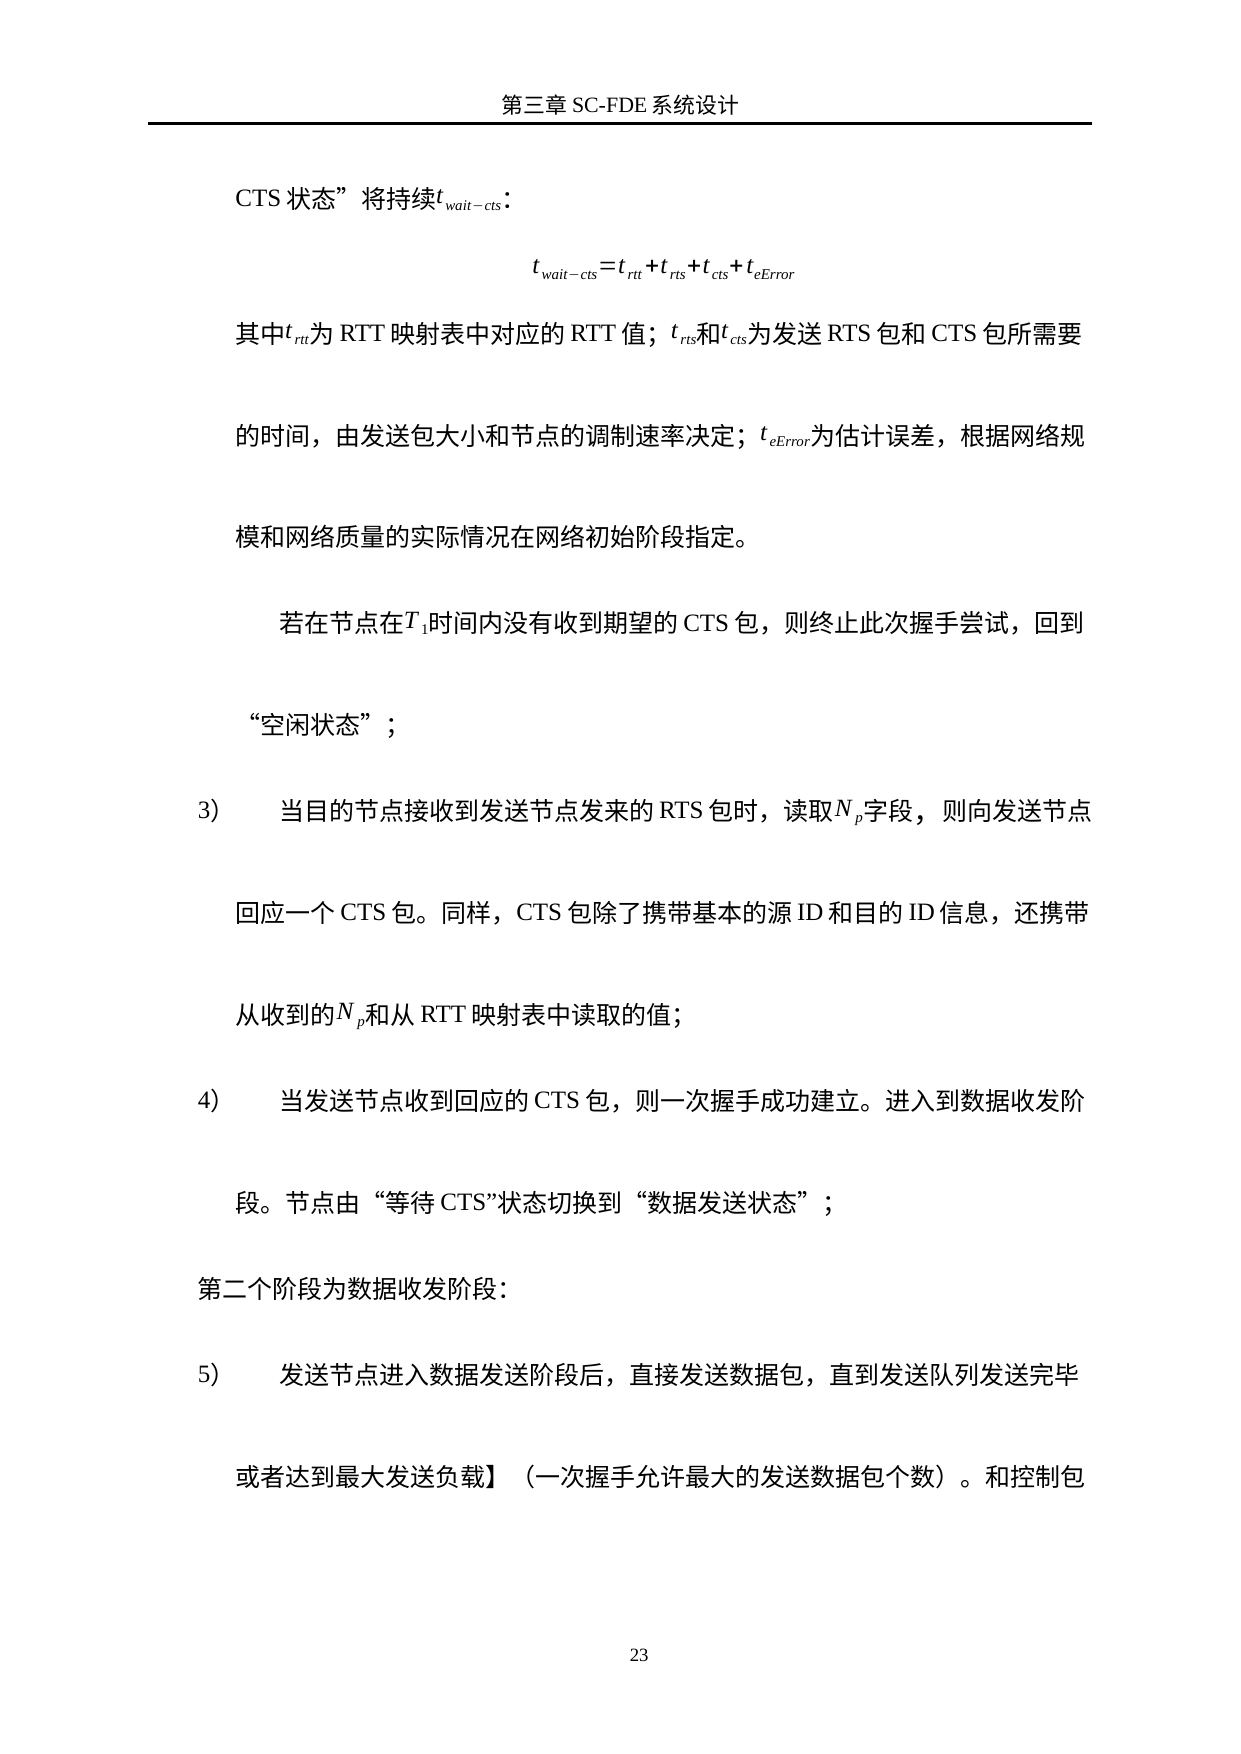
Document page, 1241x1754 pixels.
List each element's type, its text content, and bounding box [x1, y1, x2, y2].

list 其中为RTT映射表中对应的RTT值；和为发送RTS包和CTS包所需要的时间，由发送包大小和节点的调制速率决定；为估计误差，根据网络规模和网络质量的实际情况在网络初始阶段指定。 [235, 298, 1092, 570]
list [198, 164, 1092, 232]
list 若在节点在时间内没有收到期望的CTS包，则终止此次握手尝试，回到“空闲状态”； [235, 588, 1092, 758]
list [198, 1340, 1092, 1509]
list 当发送节点收到回应的CTS包，则一次握手成功建立。进入到数据收发阶段。节点由“等待CTS”状态切换到“数据发送状态”； [198, 1066, 1092, 1236]
list 当目的节点接收到发送节点发来的RTS包时，读取字段，则向发送节点回应一个CTS包。同样，CTS包除了携带基本的源ID和目的ID信息，还携带从收到的和从RTT映射表中读取的值； [198, 776, 1092, 1048]
text 第二个阶段为数据收发阶段： [198, 1254, 1092, 1322]
